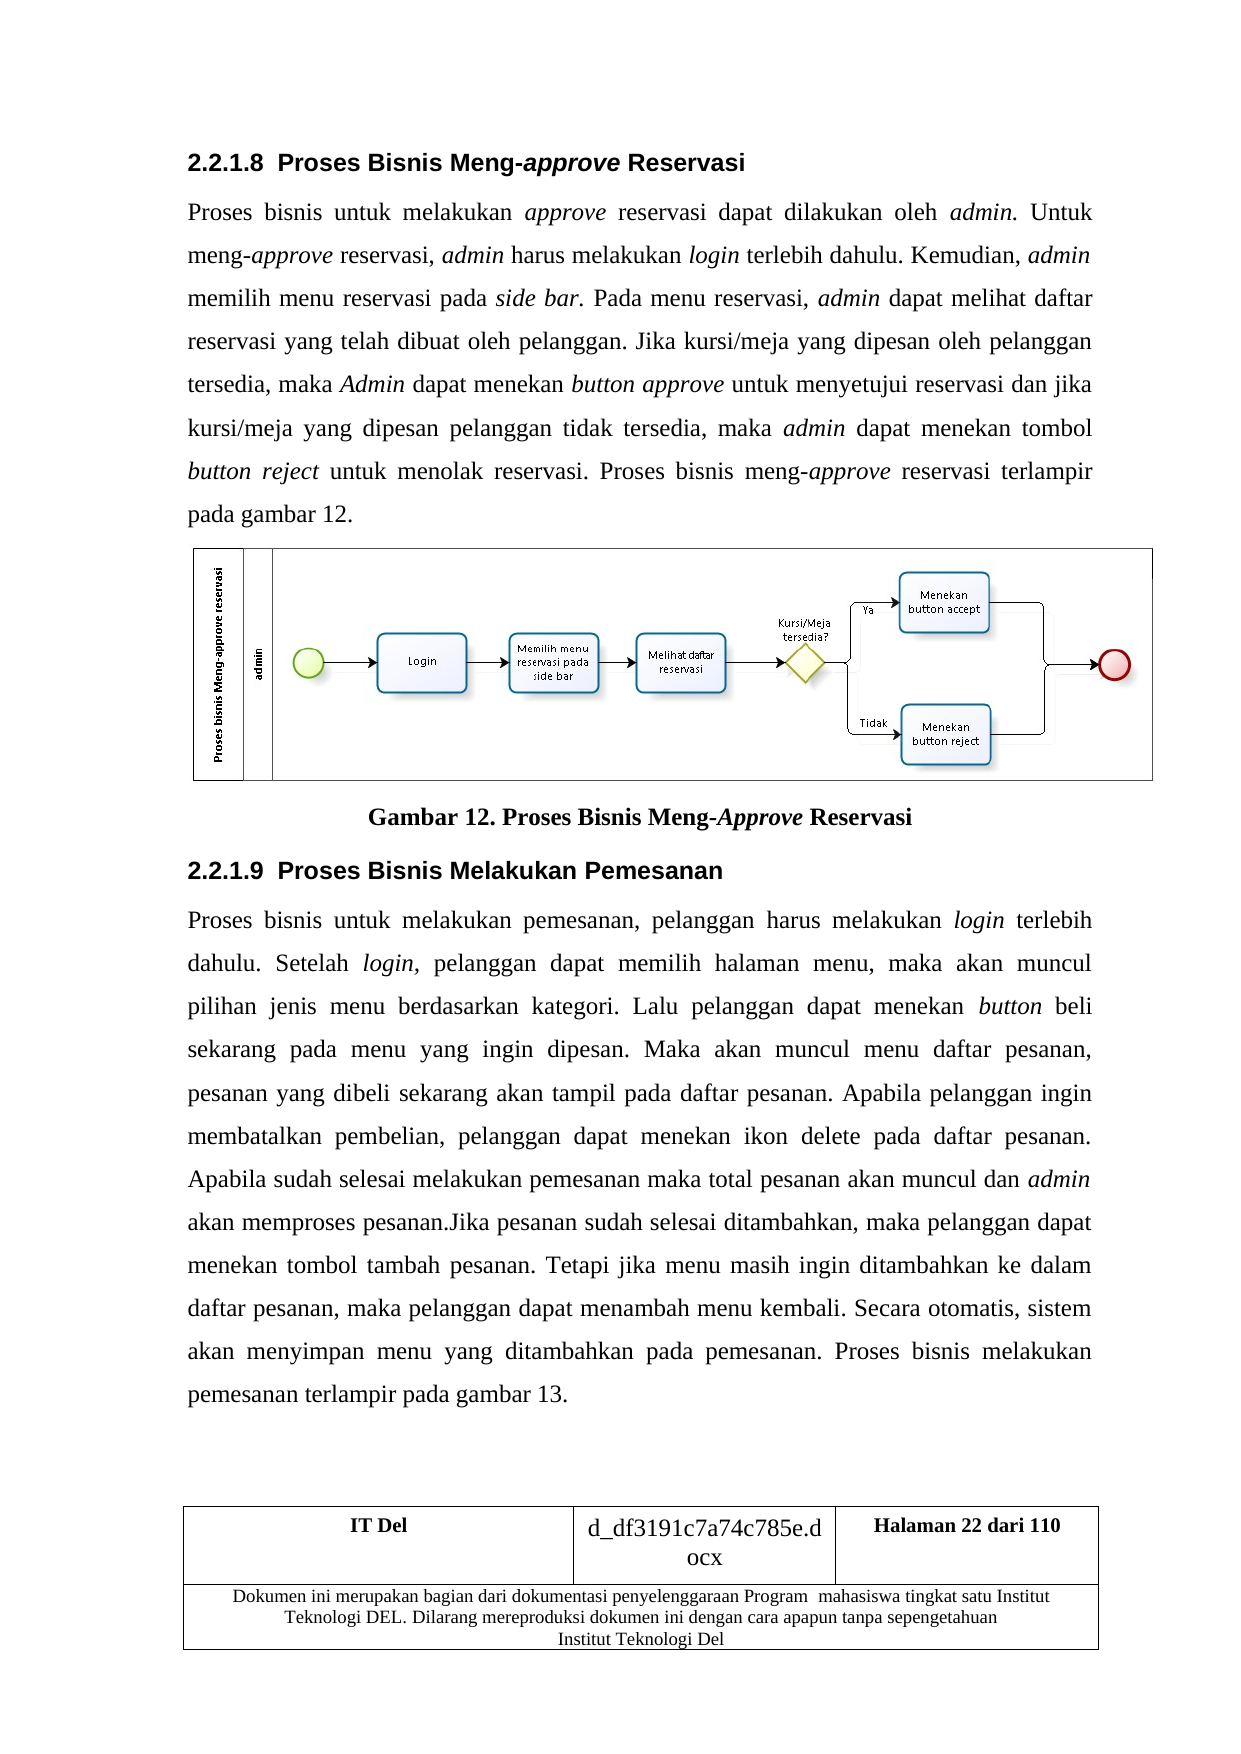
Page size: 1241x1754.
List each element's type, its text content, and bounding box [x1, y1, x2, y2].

subtitle Proses Bisnis Meng-approve Reservasi [187, 148, 1092, 176]
subtitle Proses Bisnis Melakukan Pemesanan [187, 856, 1092, 884]
text Proses bisnis untuk melakukan pemesanan, pelanggan harus melakukan login terlebih dahulu. Setelah login, pelanggan dapat memilih halaman menu, maka akan muncul pilihan jenis menu berdasarkan kategori. Lalu pelanggan dapat menekan button beli sekarang pada menu yang ingin dipesan. Maka akan muncul menu daftar pesanan, pesanan yang dibeli sekarang akan tampil pada daftar pesanan. Apabila pelanggan ingin membatalkan pembelian, pelanggan dapat menekan ikon delete pada daftar pesanan. Apabila sudah selesai melakukan pemesanan maka total pesanan akan muncul dan admin akan memproses pesanan.Jika pesanan sudah selesai ditambahkan, maka pelanggan dapat menekan tombol tambah pesanan. Tetapi jika menu masih ingin ditambahkan ke dalam daftar pesanan, maka pelanggan dapat menambah menu kembali. Secara otomatis, sistem akan menyimpan menu yang ditambahkan pada pemesanan. Proses bisnis melakukan pemesanan terlampir pada gambar 13. [187, 905, 1092, 1408]
picture [187, 542, 1160, 788]
text Proses bisnis untuk melakukan approve reservasi dapat dilakukan oleh admin. Untuk meng-approve reservasi, admin harus melakukan login terlebih dahulu. Kemudian, admin memilih menu reservasi pada side bar. Pada menu reservasi, admin dapat melihat daftar reservasi yang telah dibuat oleh pelanggan. Jika kursi/meja yang dipesan oleh pelanggan tersedia, maka Admin dapat menekan button approve untuk menyetujui reservasi dan jika kursi/meja yang dipesan pelanggan tidak tersedia, maka admin dapat menekan tombol button reject untuk menolak reservasi. Proses bisnis meng-approve reservasi terlampir pada gambar 12. [187, 197, 1092, 528]
text Gambar 12. Proses Bisnis Meng-Approve Reservasi [187, 802, 1092, 831]
